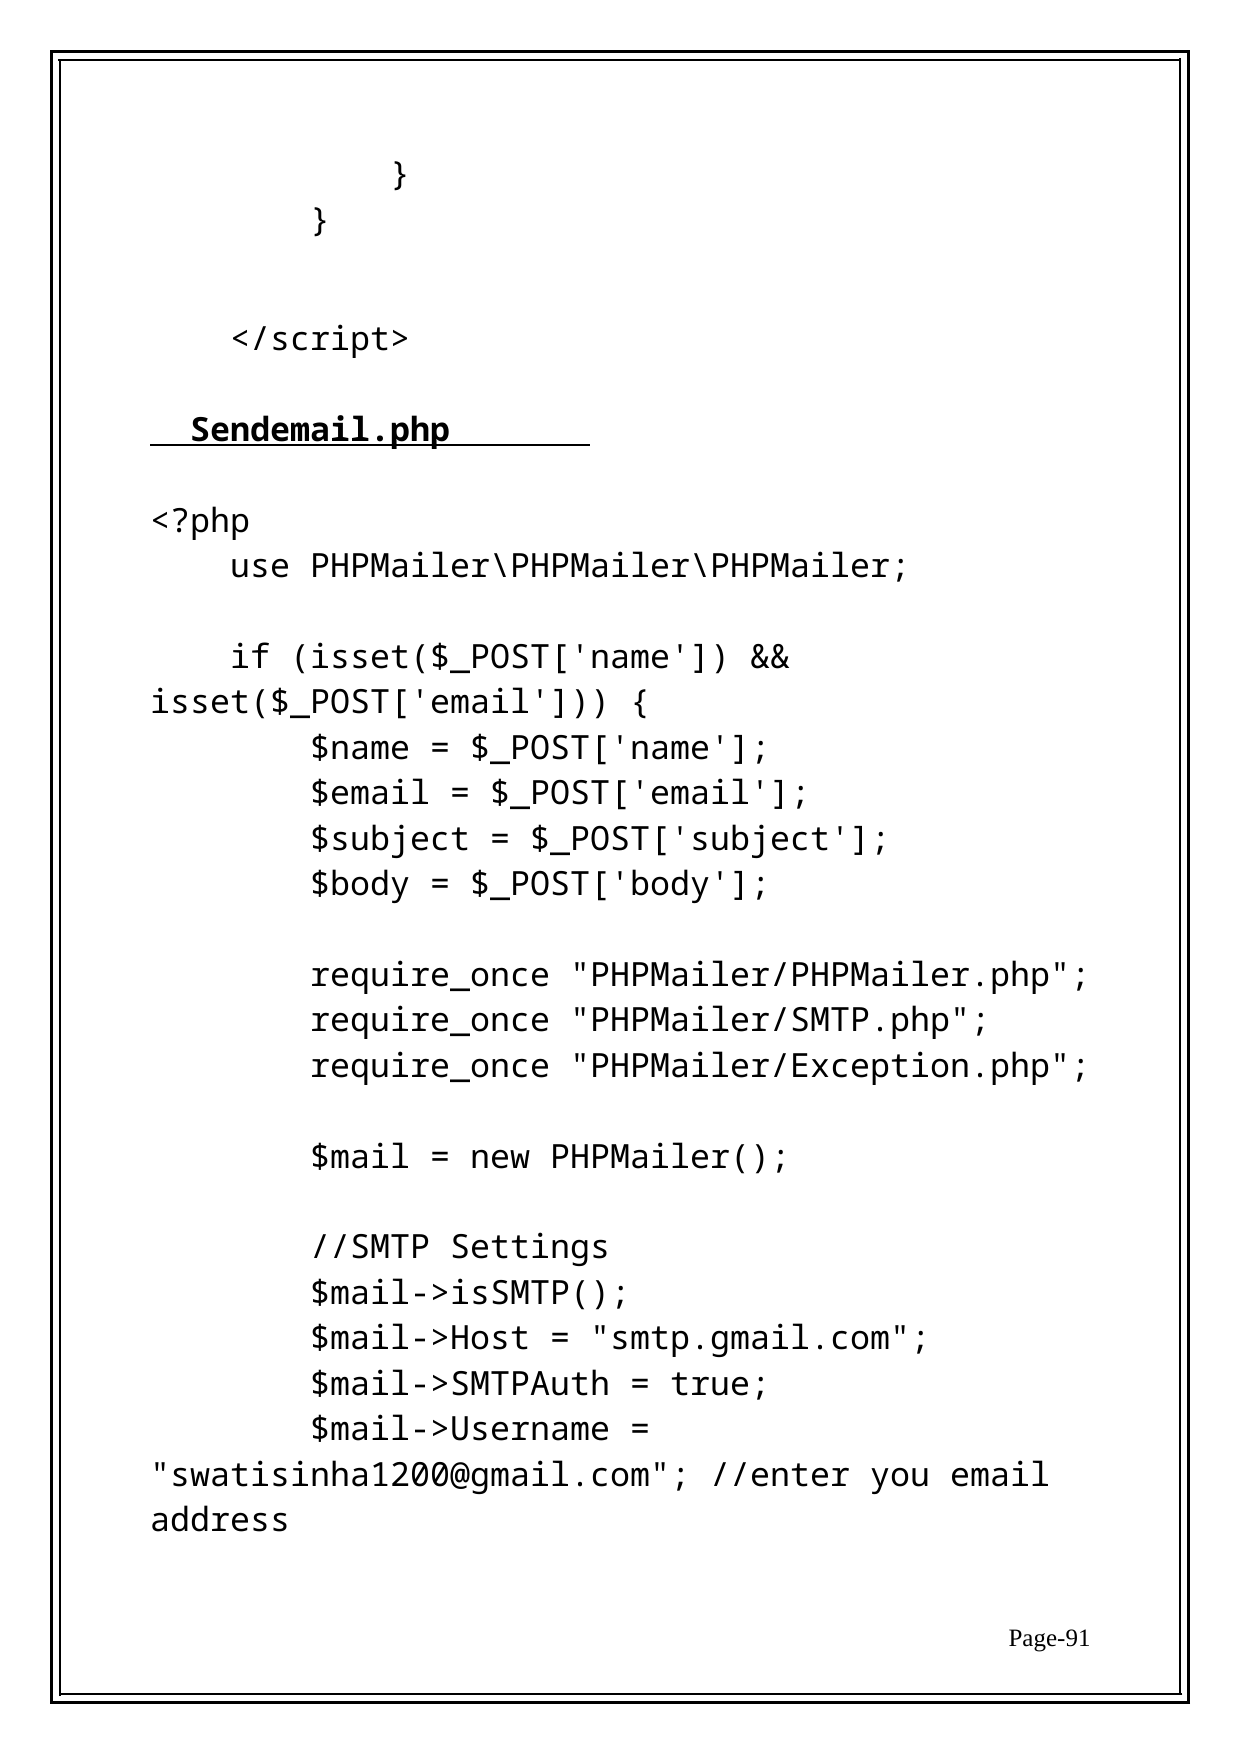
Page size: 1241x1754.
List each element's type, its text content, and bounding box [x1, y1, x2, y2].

text </script> [150, 315, 1090, 360]
text $subject = $_POST['subject']; [150, 814, 1090, 860]
text if (isset($_POST['name']) && isset($_POST['email'])) { [150, 633, 1090, 724]
text Sendemail.php [150, 406, 1090, 451]
text $body = $_POST['body']; [150, 860, 1090, 905]
text } [150, 150, 1090, 195]
text } [150, 195, 1090, 241]
text $name = $_POST['name']; [150, 724, 1090, 769]
text $mail->isSMTP(); [150, 1269, 1090, 1314]
text $mail->SMTPAuth = true; [150, 1359, 1090, 1405]
text $email = $_POST['email']; [150, 769, 1090, 814]
text require_once "PHPMailer/PHPMailer.php"; [150, 951, 1090, 996]
text $mail = new PHPMailer(); [150, 1132, 1090, 1178]
text $mail->Host = "smtp.gmail.com"; [150, 1314, 1090, 1359]
text //SMTP Settings [150, 1223, 1090, 1269]
text $mail->Username = "swatisinha1200@gmail.com"; //enter you email address [150, 1405, 1090, 1541]
text use PHPMailer\PHPMailer\PHPMailer; [150, 542, 1090, 587]
text <?php [150, 497, 1090, 542]
text require_once "PHPMailer/SMTP.php"; [150, 996, 1090, 1042]
text require_once "PHPMailer/Exception.php"; [150, 1042, 1090, 1087]
